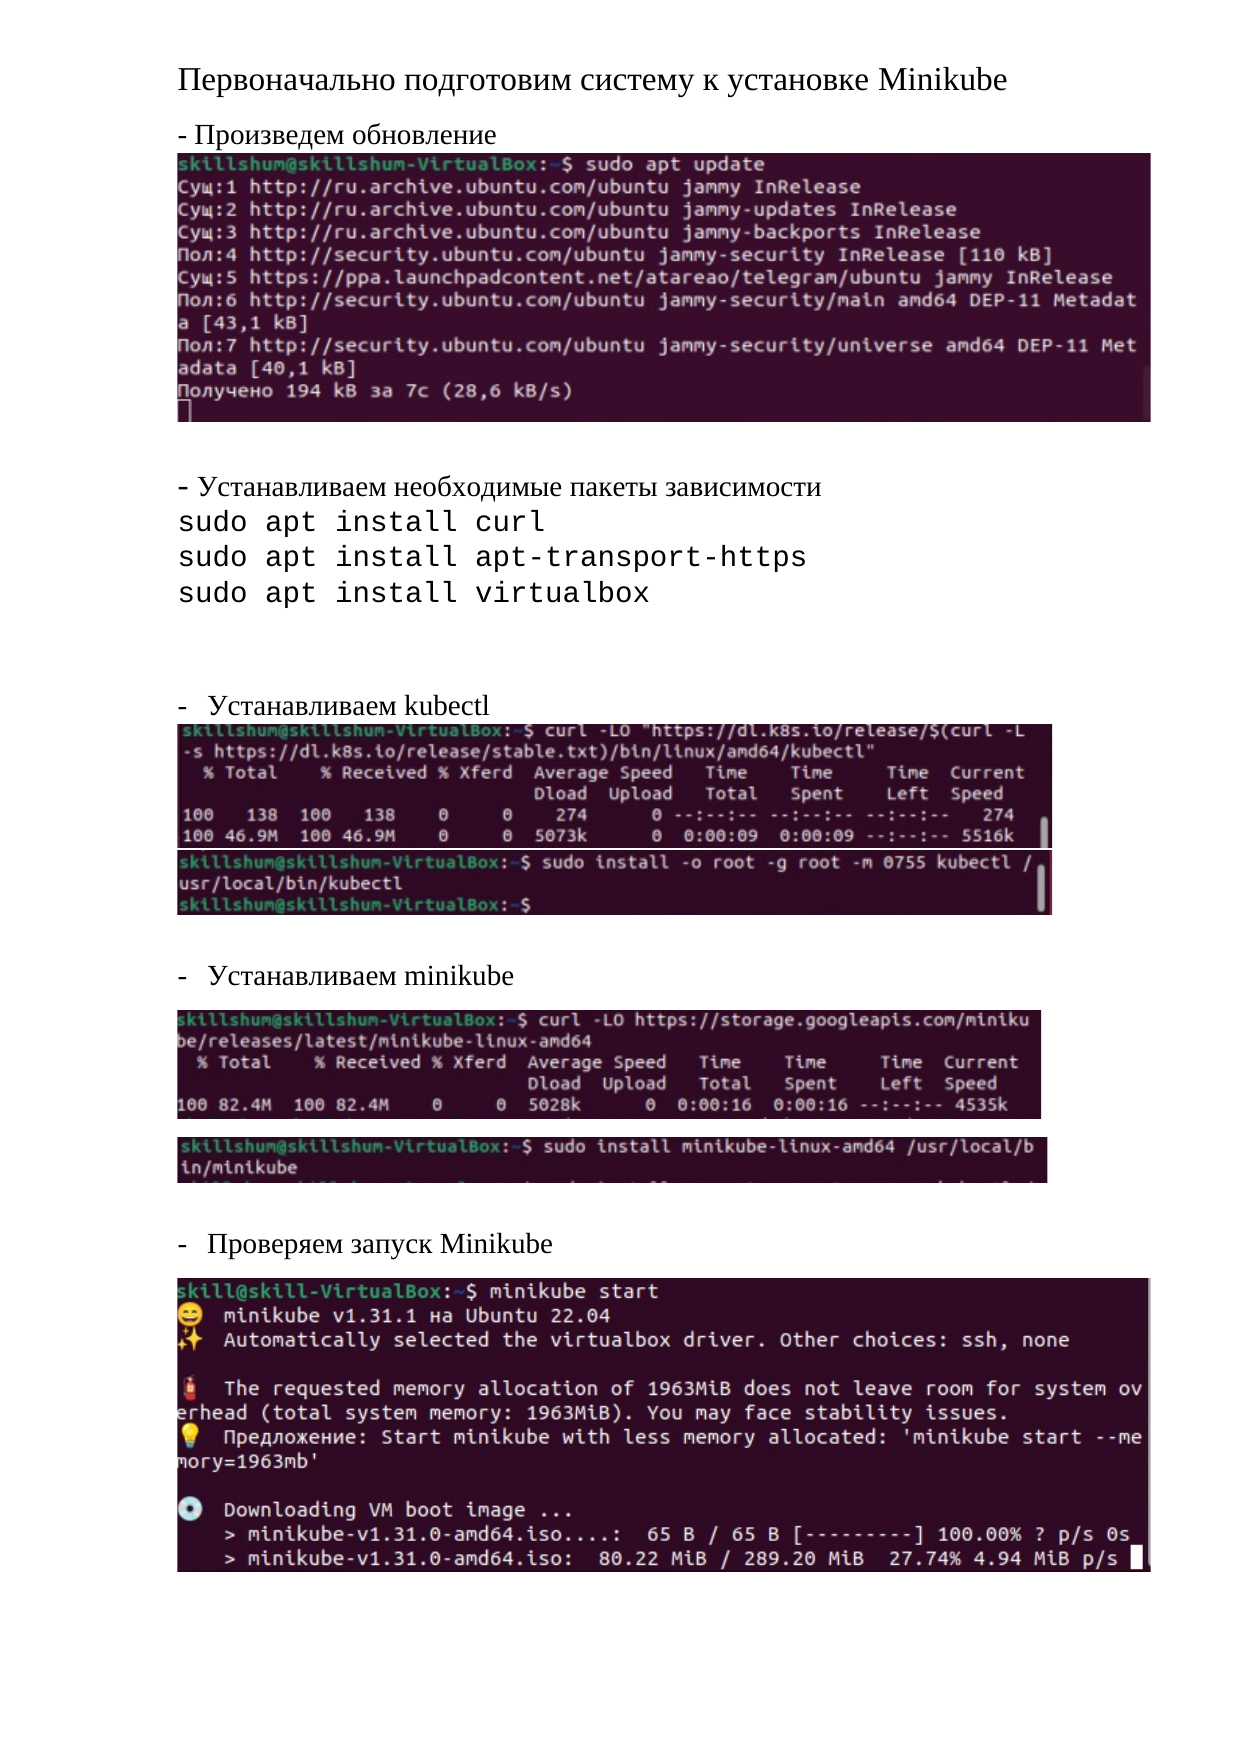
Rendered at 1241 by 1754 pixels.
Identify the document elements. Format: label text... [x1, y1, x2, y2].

list - Произведем обновление [177, 117, 1152, 151]
picture [177, 1010, 1042, 1119]
picture [177, 1278, 1151, 1572]
list sudo apt install curl [177, 507, 1152, 540]
list sudo apt install virtualbox [177, 578, 1152, 611]
list Устанавливаем kubectl [177, 688, 1152, 722]
picture [177, 153, 1151, 422]
list Устанавливаем minikube [177, 958, 1152, 991]
list - Устанавливаем необходимые пакеты зависимости [177, 466, 1152, 504]
list Проверяем запуск Minikube [177, 1226, 1152, 1260]
picture [177, 724, 1053, 848]
picture [177, 1137, 1048, 1183]
text Первоначально подготовим систему к установке Minikube [177, 59, 1152, 97]
list sudo apt install apt-transport-https [177, 542, 1152, 576]
picture [177, 850, 1053, 915]
